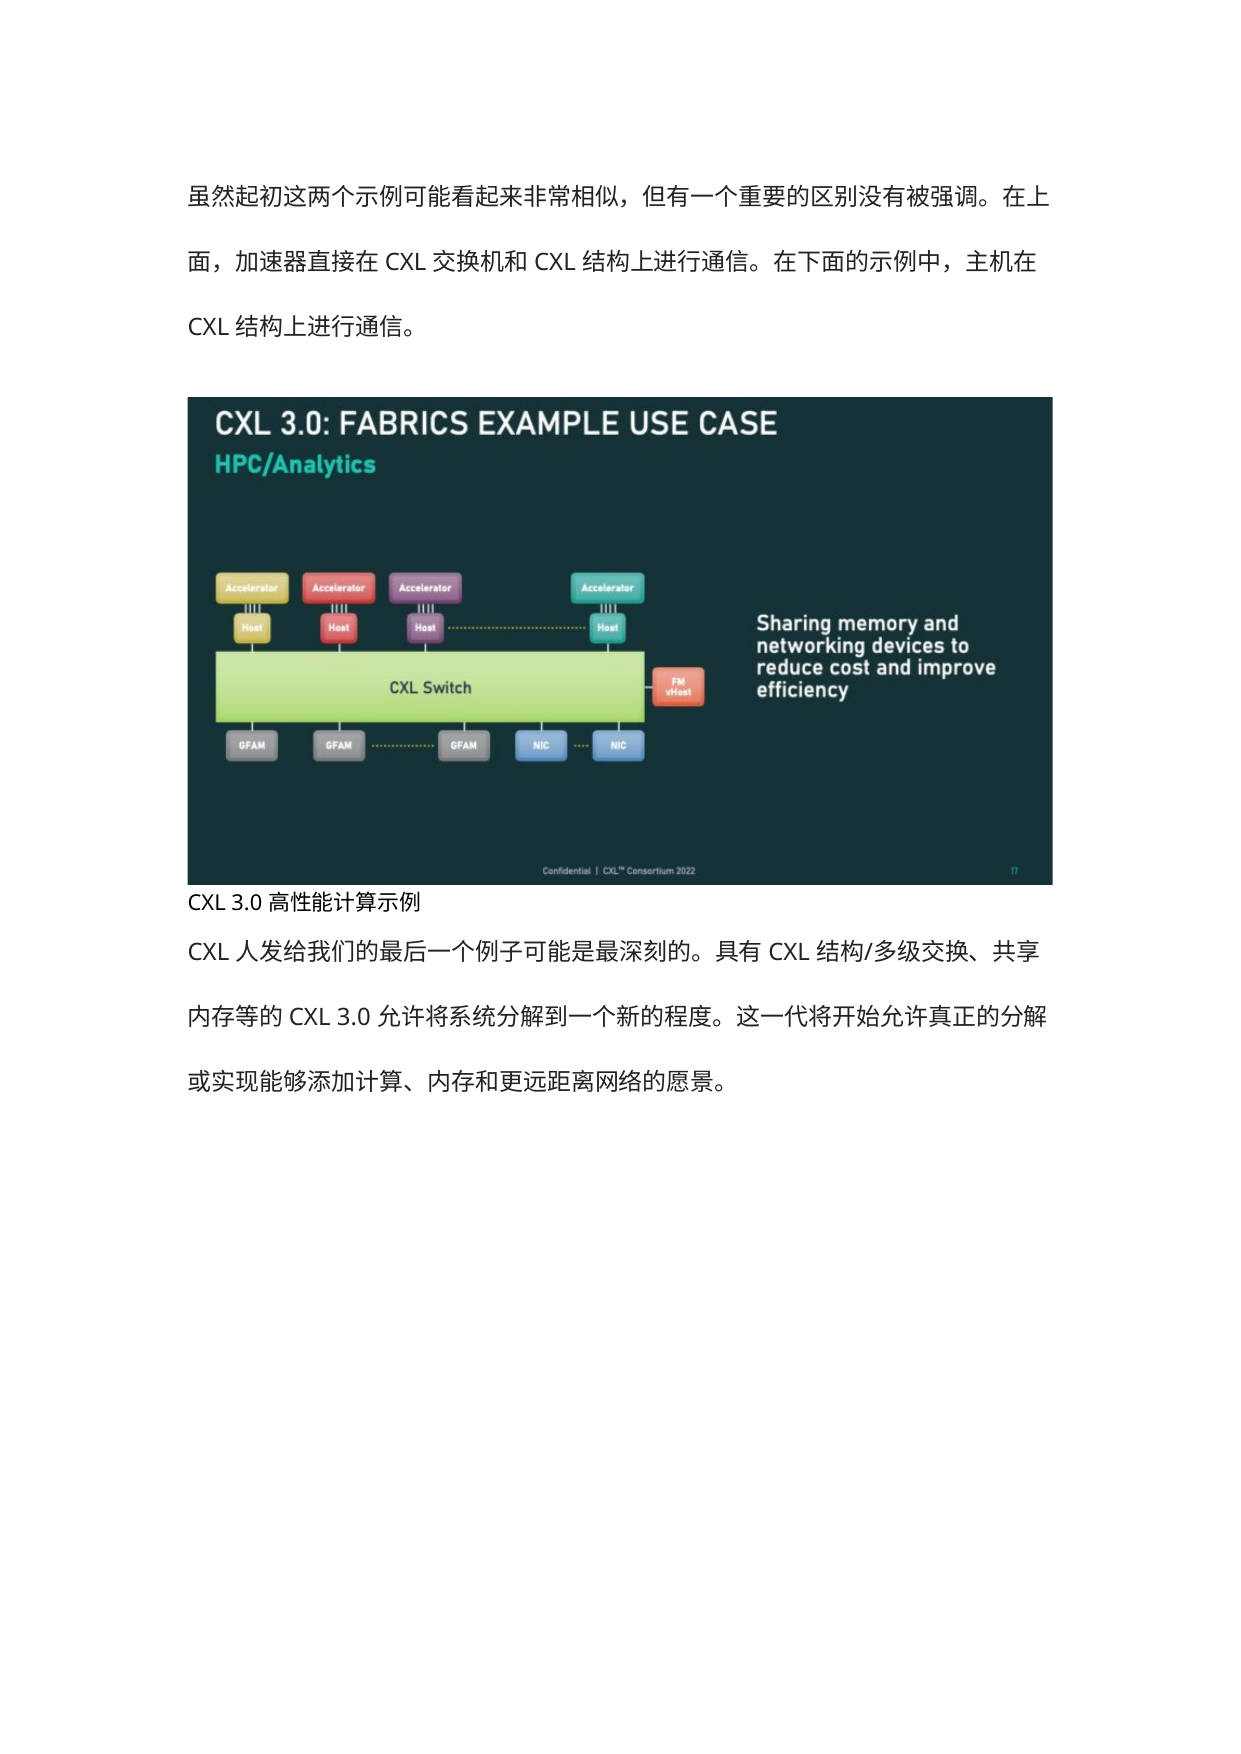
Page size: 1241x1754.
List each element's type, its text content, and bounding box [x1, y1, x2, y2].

picture [187, 397, 1053, 885]
text 虽然起初这两个示例可能看起来非常相似，但有一个重要的区别没有被强调。在上面，加速器直接在 CXL 交换机和 CXL 结构上进行通信。在下面的示例中，主机在 CXL 结构上进行通信。 [187, 162, 1053, 357]
text CXL 人发给我们的最后一个例子可能是最深刻的。具有 CXL 结构/多级交换、共享内存等的 CXL 3.0 允许将系统分解到一个新的程度。这一代将开始允许真正的分解或实现能够添加计算、内存和更远距离网络的愿景。 [187, 918, 1053, 1113]
text CXL 3.0 高性能计算示例 [187, 885, 1053, 918]
